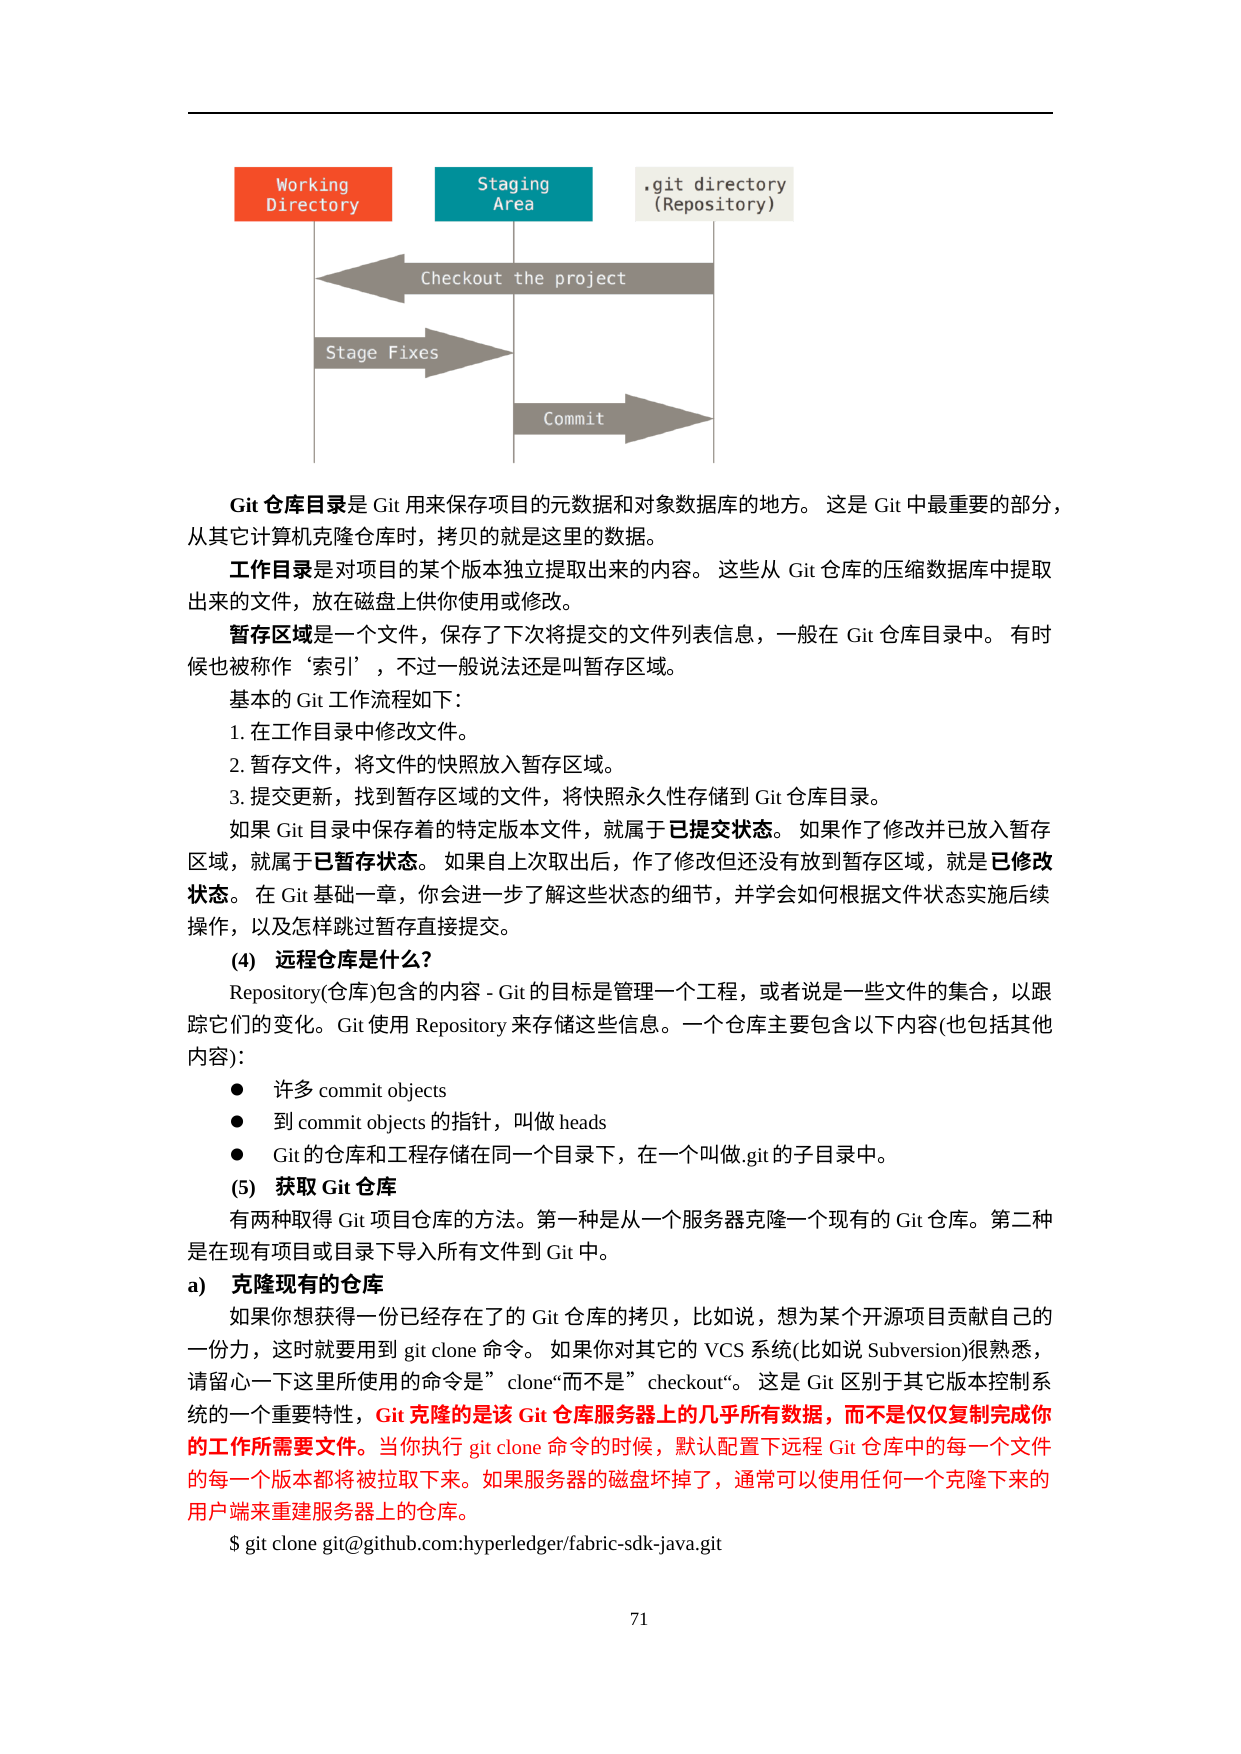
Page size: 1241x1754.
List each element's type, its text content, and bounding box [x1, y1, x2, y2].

text 2. 暂存文件，将文件的快照放入暂存区域。 [187, 747, 1053, 779]
text 如果你想获得一份已经存在了的 Git 仓库的拷贝，比如说，想为某个开源项目贡献自己的一份力，这时就要用到 git clone 命令。 如果你对其它的 VCS 系统(比如说Subversion)很熟悉，请留心一下这里所使用的命令是”clone“而不是”checkout“。 这是 Git 区别于其它版本控制系统的一个重要特性，Git 克隆的是该 Git 仓库服务器上的几乎所有数据，而不是仅仅复制完成你的工作所需要文件。当你执行 git clone 命令的时候，默认配置下远程 Git 仓库中的每一个文件的每一个版本都将被拉取下来。如果服务器的磁盘坏掉了，通常可以使用任何一个克隆下来的用户端来重建服务器上的仓库。 [187, 1299, 1053, 1527]
text 暂存区域是一个文件，保存了下次将提交的文件列表信息，一般在 Git 仓库目录中。 有时候也被称作‘索引’，不过一般说法还是叫暂存区域。 [187, 617, 1053, 682]
list 到commit objects的指针，叫做heads [229, 1104, 1053, 1137]
list Git的仓库和工程存储在同一个目录下，在一个叫做.git的子目录中。 [229, 1137, 1053, 1169]
subtitle 远程仓库是什么？ [231, 942, 1053, 974]
text 1. 在工作目录中修改文件。 [187, 714, 1053, 747]
list 许多commit objects [229, 1072, 1053, 1104]
picture [229, 162, 801, 477]
text 工作目录是对项目的某个版本独立提取出来的内容。 这些从 Git 仓库的压缩数据库中提取出来的文件，放在磁盘上供你使用或修改。 [187, 552, 1053, 617]
text Repository(仓库)包含的内容 - Git的目标是管理一个工程，或者说是一些文件的集合，以跟踪它们的变化。Git使用Repository来存储这些信息。一个仓库主要包含以下内容(也包括其他内容)： [187, 974, 1053, 1072]
text Git 仓库目录是 Git 用来保存项目的元数据和对象数据库的地方。 这是 Git 中最重要的部分，从其它计算机克隆仓库时，拷贝的就是这里的数据。 [187, 487, 1053, 552]
text 如果 Git 目录中保存着的特定版本文件，就属于已提交状态。 如果作了修改并已放入暂存区域，就属于已暂存状态。 如果自上次取出后，作了修改但还没有放到暂存区域，就是已修改状态。 在Git 基础一章，你会进一步了解这些状态的细节，并学会如何根据文件状态实施后续操作，以及怎样跳过暂存直接提交。 [187, 812, 1053, 942]
subtitle 获取 Git 仓库 [231, 1169, 1053, 1202]
text 基本的 Git 工作流程如下： [187, 682, 1053, 714]
text 3. 提交更新，找到暂存区域的文件，将快照永久性存储到 Git 仓库目录。 [187, 779, 1053, 812]
text $ git clone git@github.com:hyperledger/fabric-sdk-java.git [187, 1527, 1053, 1559]
subtitle 克隆现有的仓库 [187, 1267, 1053, 1299]
text 有两种取得 Git 项目仓库的方法。第一种是从一个服务器克隆一个现有的 Git 仓库。第二种是在现有项目或目录下导入所有文件到 Git 中。 [187, 1202, 1053, 1267]
